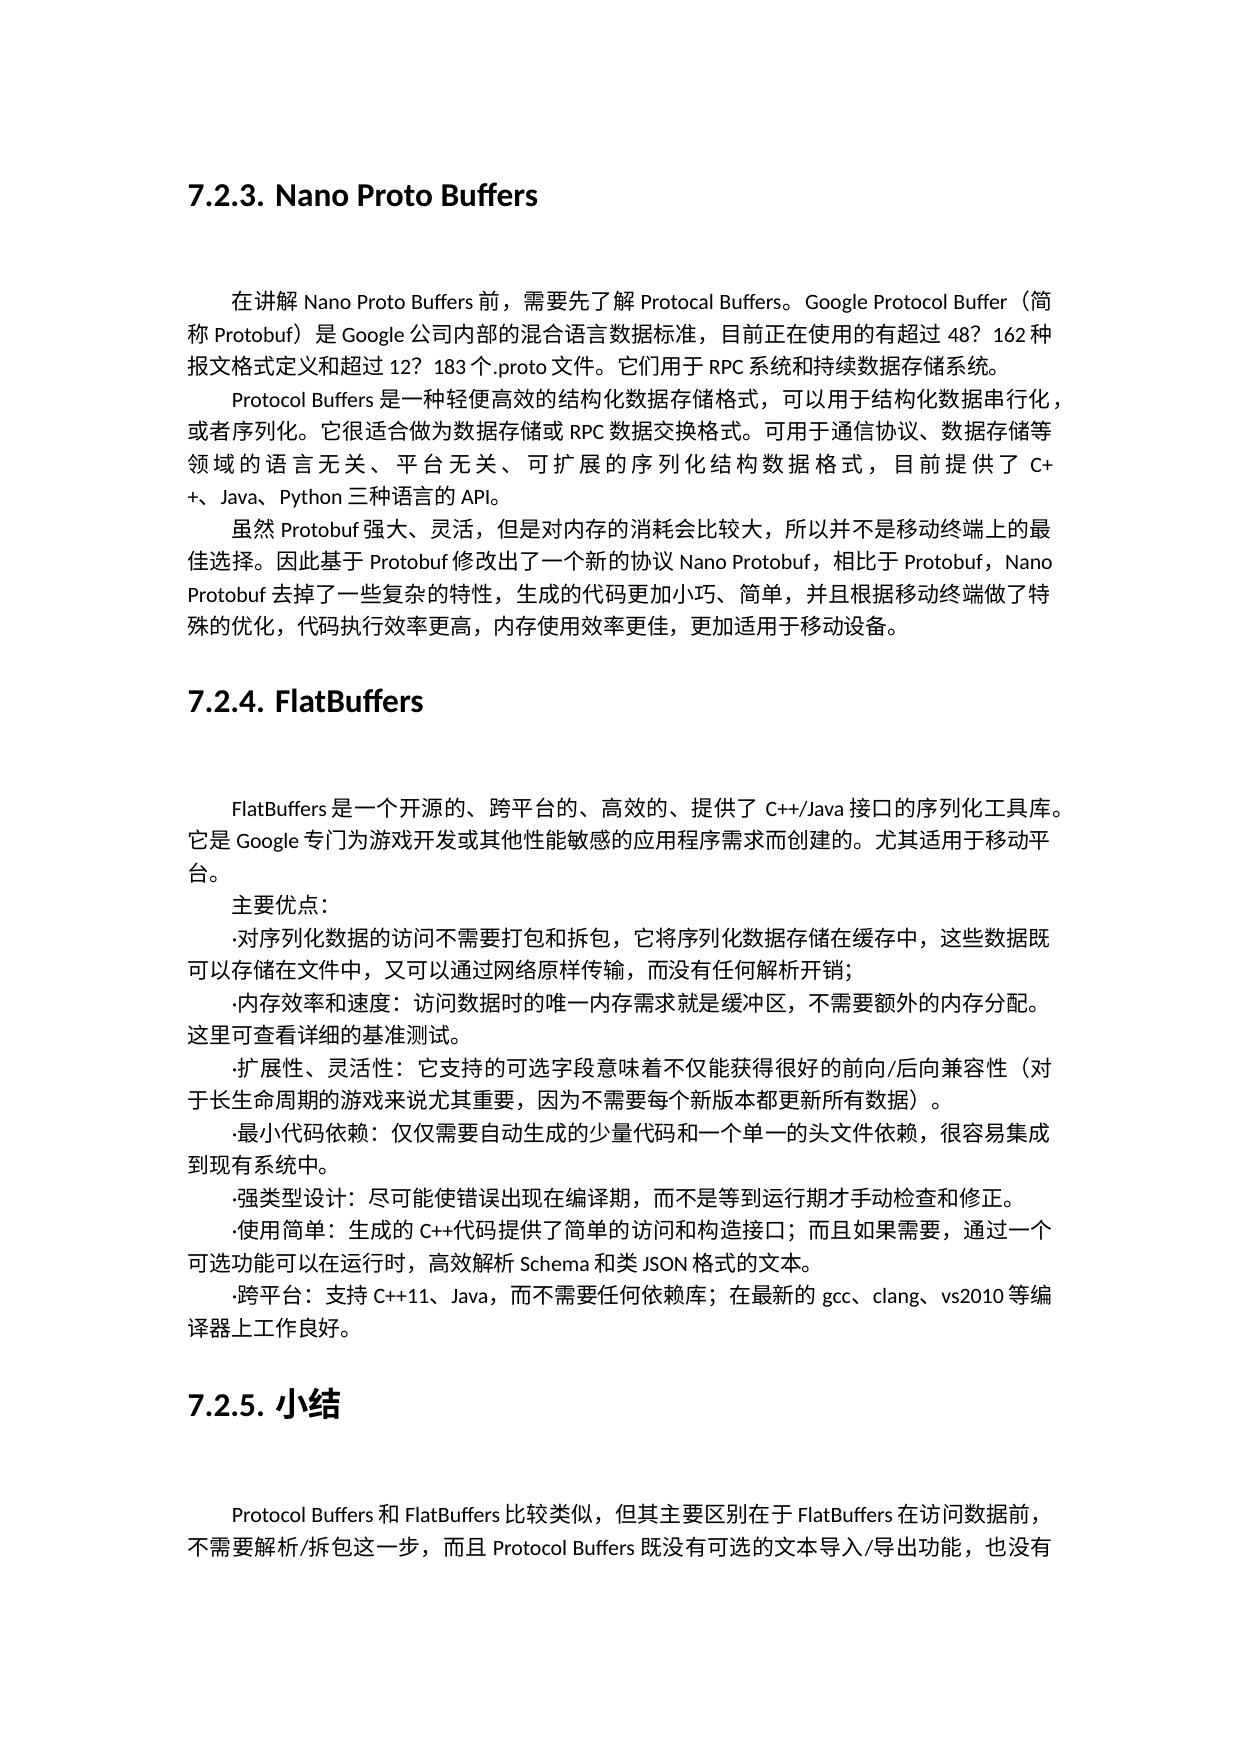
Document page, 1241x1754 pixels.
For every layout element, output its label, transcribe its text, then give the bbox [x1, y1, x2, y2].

subtitle 小结 [187, 1370, 1053, 1435]
text Protocol Buffers是一种轻便高效的结构化数据存储格式，可以用于结构化数据串行化，或者序列化。它很适合做为数据存储或RPC数据交换格式。可用于通信协议、数据存储等领域的语言无关、平台无关、可扩展的序列化结构数据格式，目前提供了C++、Java、Python三种语言的API。 [187, 381, 1053, 511]
text FlatBuffers是一个开源的、跨平台的、高效的、提供了C++/Java接口的序列化工具库。它是Google专门为游戏开发或其他性能敏感的应用程序需求而创建的。尤其适用于移动平台。 [187, 790, 1053, 888]
text 虽然Protobuf强大、灵活，但是对内存的消耗会比较大，所以并不是移动终端上的最佳选择。因此基于Protobuf修改出了一个新的协议Nano Protobuf，相比于Protobuf，Nano Protobuf去掉了一些复杂的特性，生成的代码更加小巧、简单，并且根据移动终端做了特殊的优化，代码执行效率更高，内存使用效率更佳，更加适用于移动设备。 [187, 511, 1053, 641]
subtitle FlatBuffers [187, 668, 1053, 733]
text ·最小代码依赖：仅仅需要自动生成的少量代码和一个单一的头文件依赖，很容易集成到现有系统中。 [187, 1115, 1053, 1180]
text ·跨平台：支持C++11、Java，而不需要任何依赖库；在最新的gcc、clang、vs2010等编译器上工作良好。 [187, 1278, 1053, 1343]
text ·对序列化数据的访问不需要打包和拆包，它将序列化数据存储在缓存中，这些数据既可以存储在文件中，又可以通过网络原样传输，而没有任何解析开销； [187, 920, 1053, 985]
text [187, 1497, 1053, 1562]
text ·强类型设计：尽可能使错误出现在编译期，而不是等到运行期才手动检查和修正。 [187, 1180, 1053, 1213]
subtitle Nano Proto Buffers [187, 162, 1053, 227]
text ·扩展性、灵活性：它支持的可选字段意味着不仅能获得很好的前向/后向兼容性（对于长生命周期的游戏来说尤其重要，因为不需要每个新版本都更新所有数据）。 [187, 1050, 1053, 1115]
text 在讲解Nano Proto Buffers前，需要先了解Protocal Buffers。Google Protocol Buffer（简称Protobuf）是Google公司内部的混合语言数据标准，目前正在使用的有超过48？162种报文格式定义和超过12？183个.proto文件。它们用于RPC系统和持续数据存储系统。 [187, 284, 1053, 381]
text 主要优点： [187, 888, 1053, 920]
text ·内存效率和速度：访问数据时的唯一内存需求就是缓冲区，不需要额外的内存分配。这里可查看详细的基准测试。 [187, 985, 1053, 1050]
text ·使用简单：生成的C++代码提供了简单的访问和构造接口；而且如果需要，通过一个可选功能可以在运行时，高效解析Schema和类JSON格式的文本。 [187, 1213, 1053, 1278]
